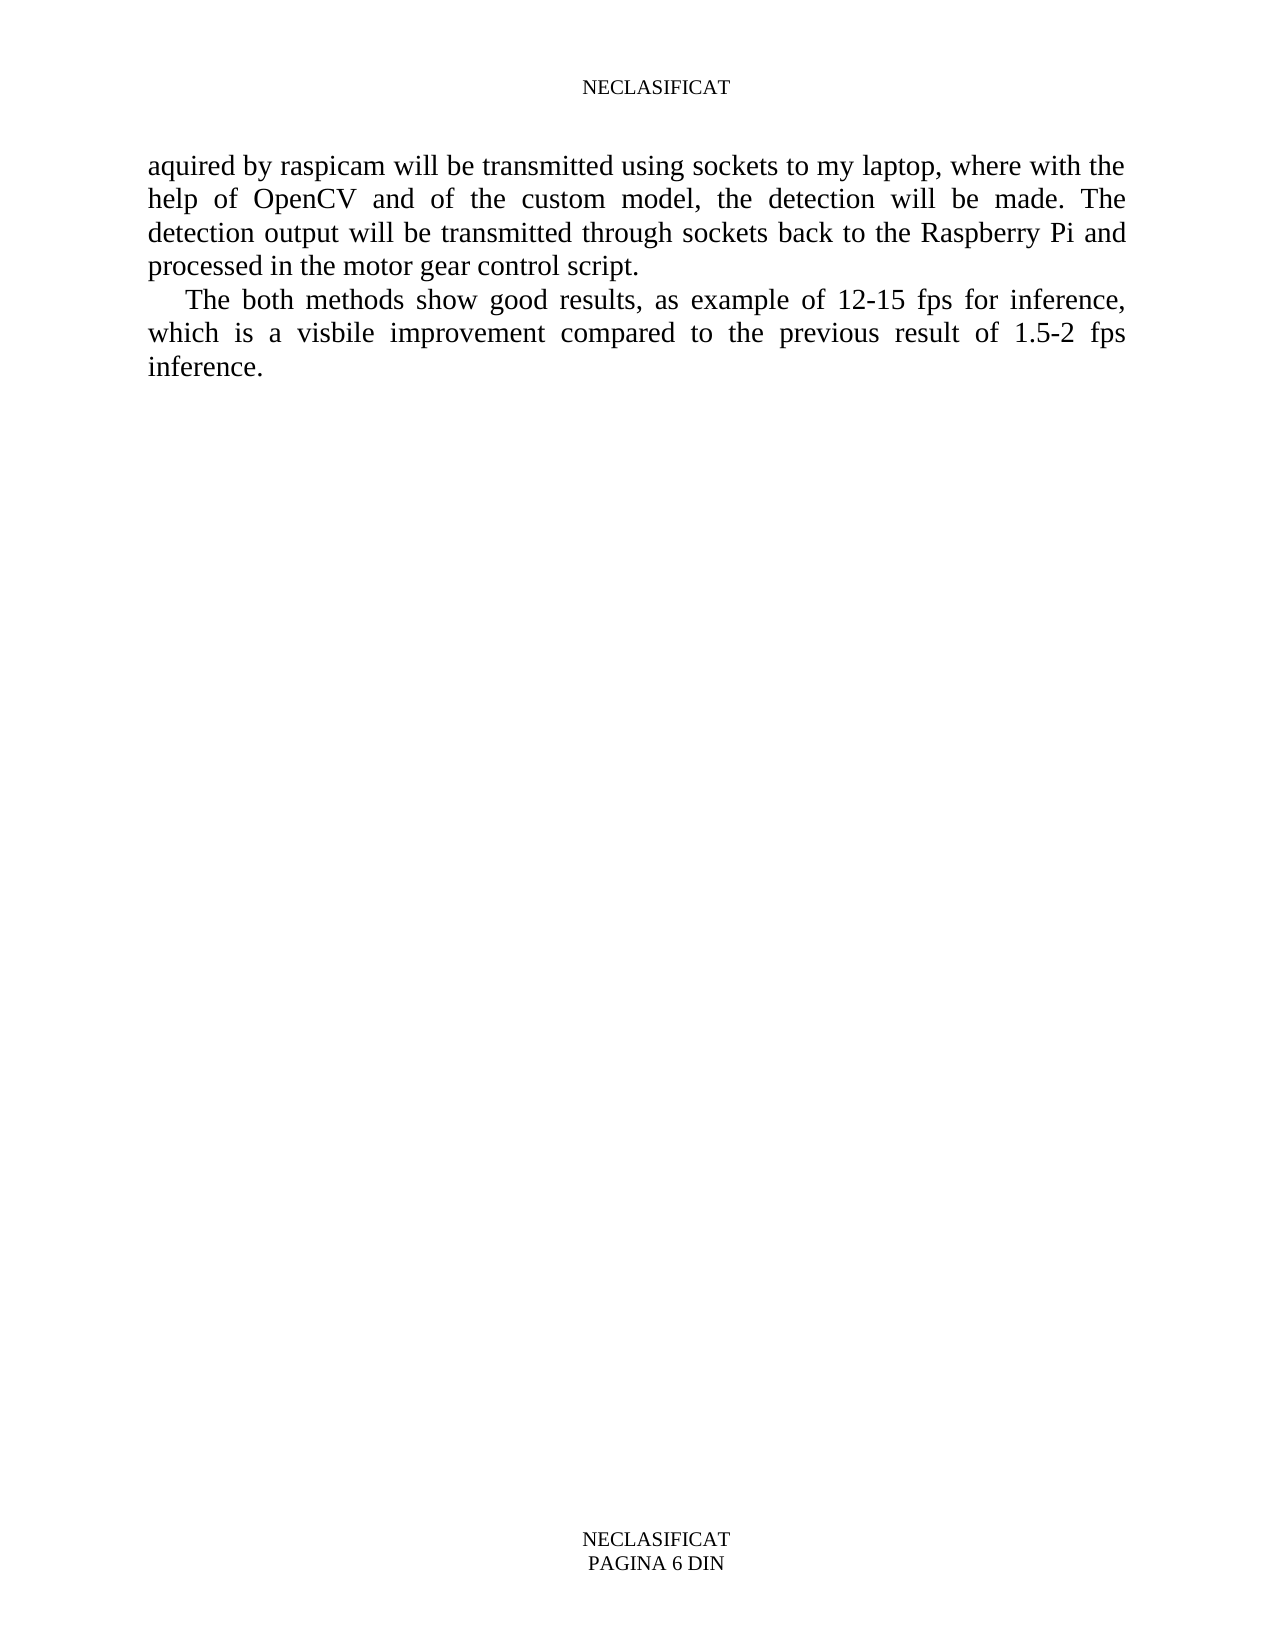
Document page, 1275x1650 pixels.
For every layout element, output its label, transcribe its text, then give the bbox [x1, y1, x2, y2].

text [148, 148, 1127, 282]
text The both methods show good results, as example of 12-15 fps for inference, which is a visbile improvement compared to the previous result of 1.5-2 fps inference. [148, 282, 1127, 382]
